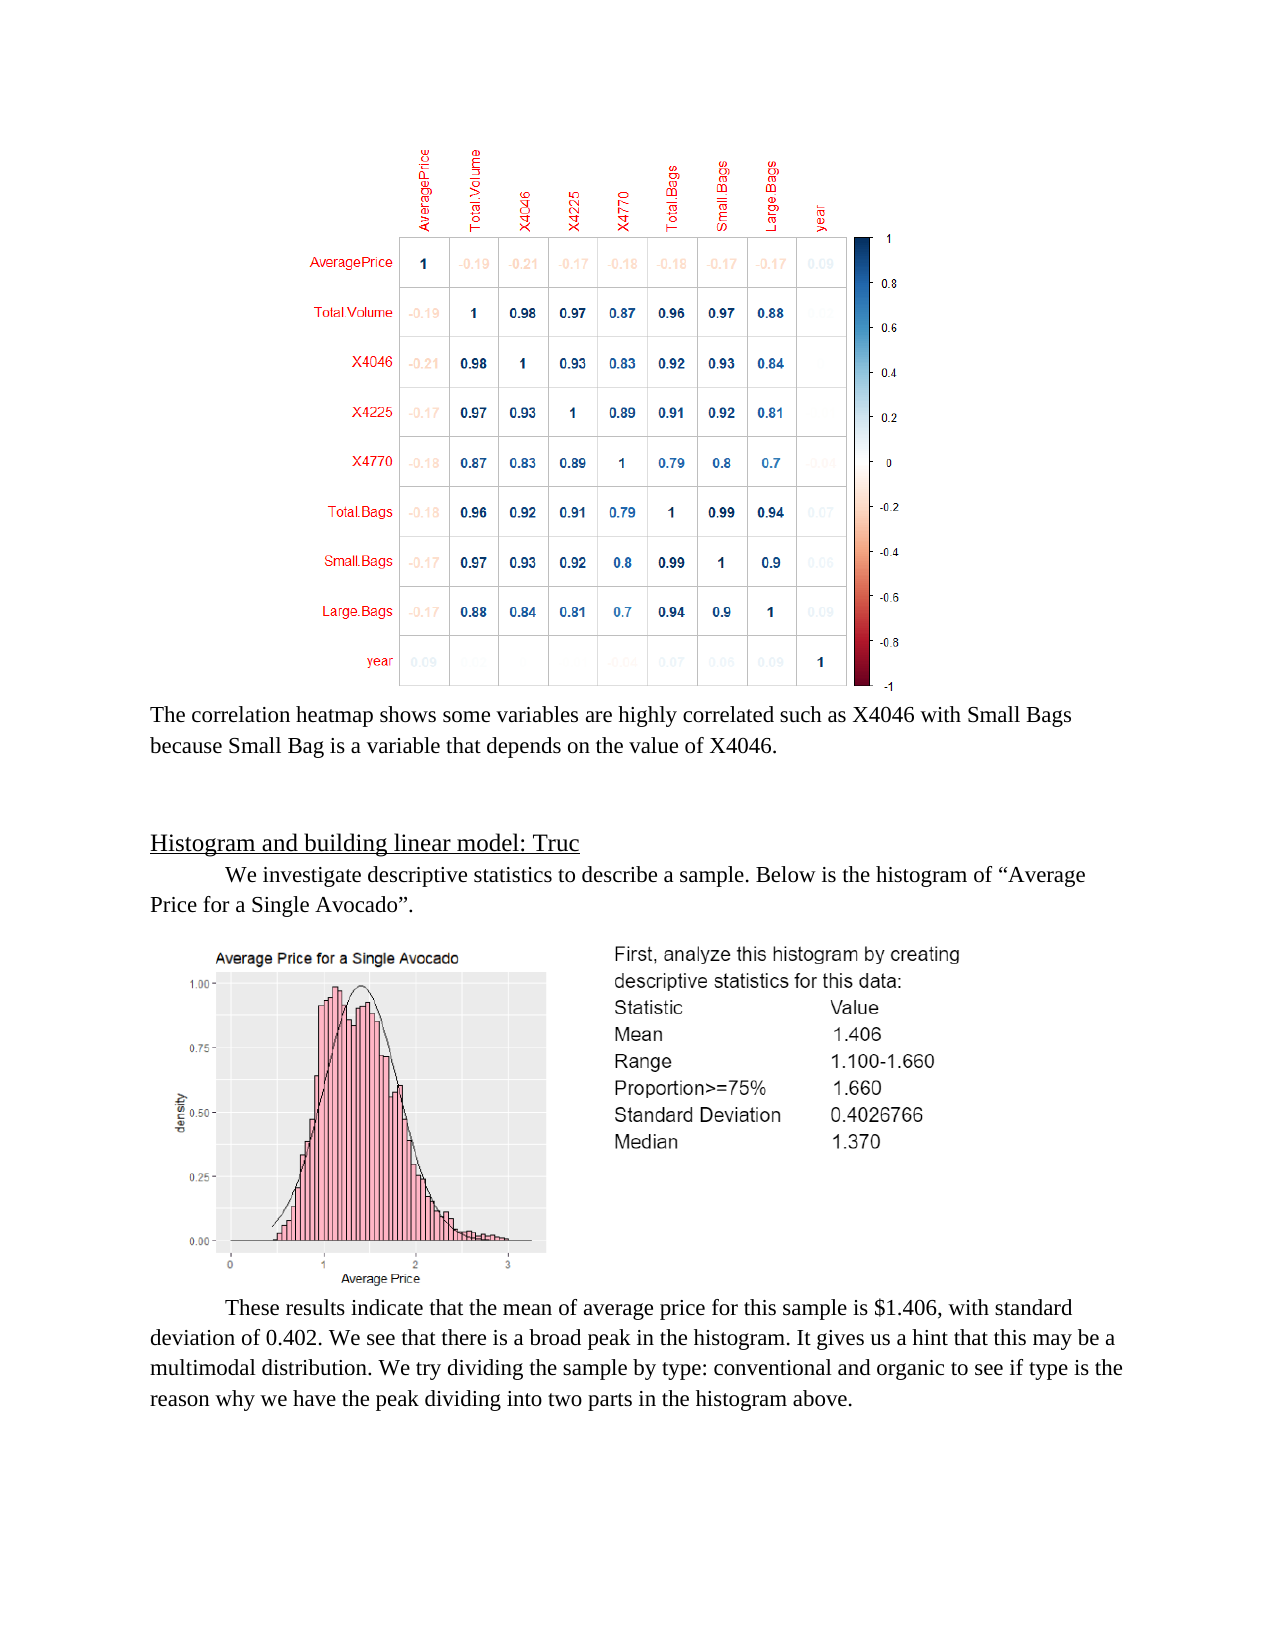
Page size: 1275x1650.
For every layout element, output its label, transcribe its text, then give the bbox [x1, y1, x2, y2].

picture [150, 921, 981, 1291]
text The correlation heatmap shows some variables are highly correlated such as X4046 with Small Bags because Small Bag is a variable that depends on the value of X4046. [150, 702, 1125, 758]
text We investigate descriptive statistics to describe a sample. Below is the histogram of “Average Price for a Single Avocado”. [150, 861, 1125, 918]
picture [150, 150, 1007, 698]
text Histogram and building linear model: Truc [150, 828, 1125, 857]
text These results indicate that the mean of average price for this sample is $1.406, with standard deviation of 0.402. We see that there is a broad peak in the histogram. It gives us a hint that this may be a multimodal distribution. We try dividing the sample by type: conventional and organic to see if type is the reason why we have the peak dividing into two parts in the histogram above. [150, 1294, 1125, 1411]
